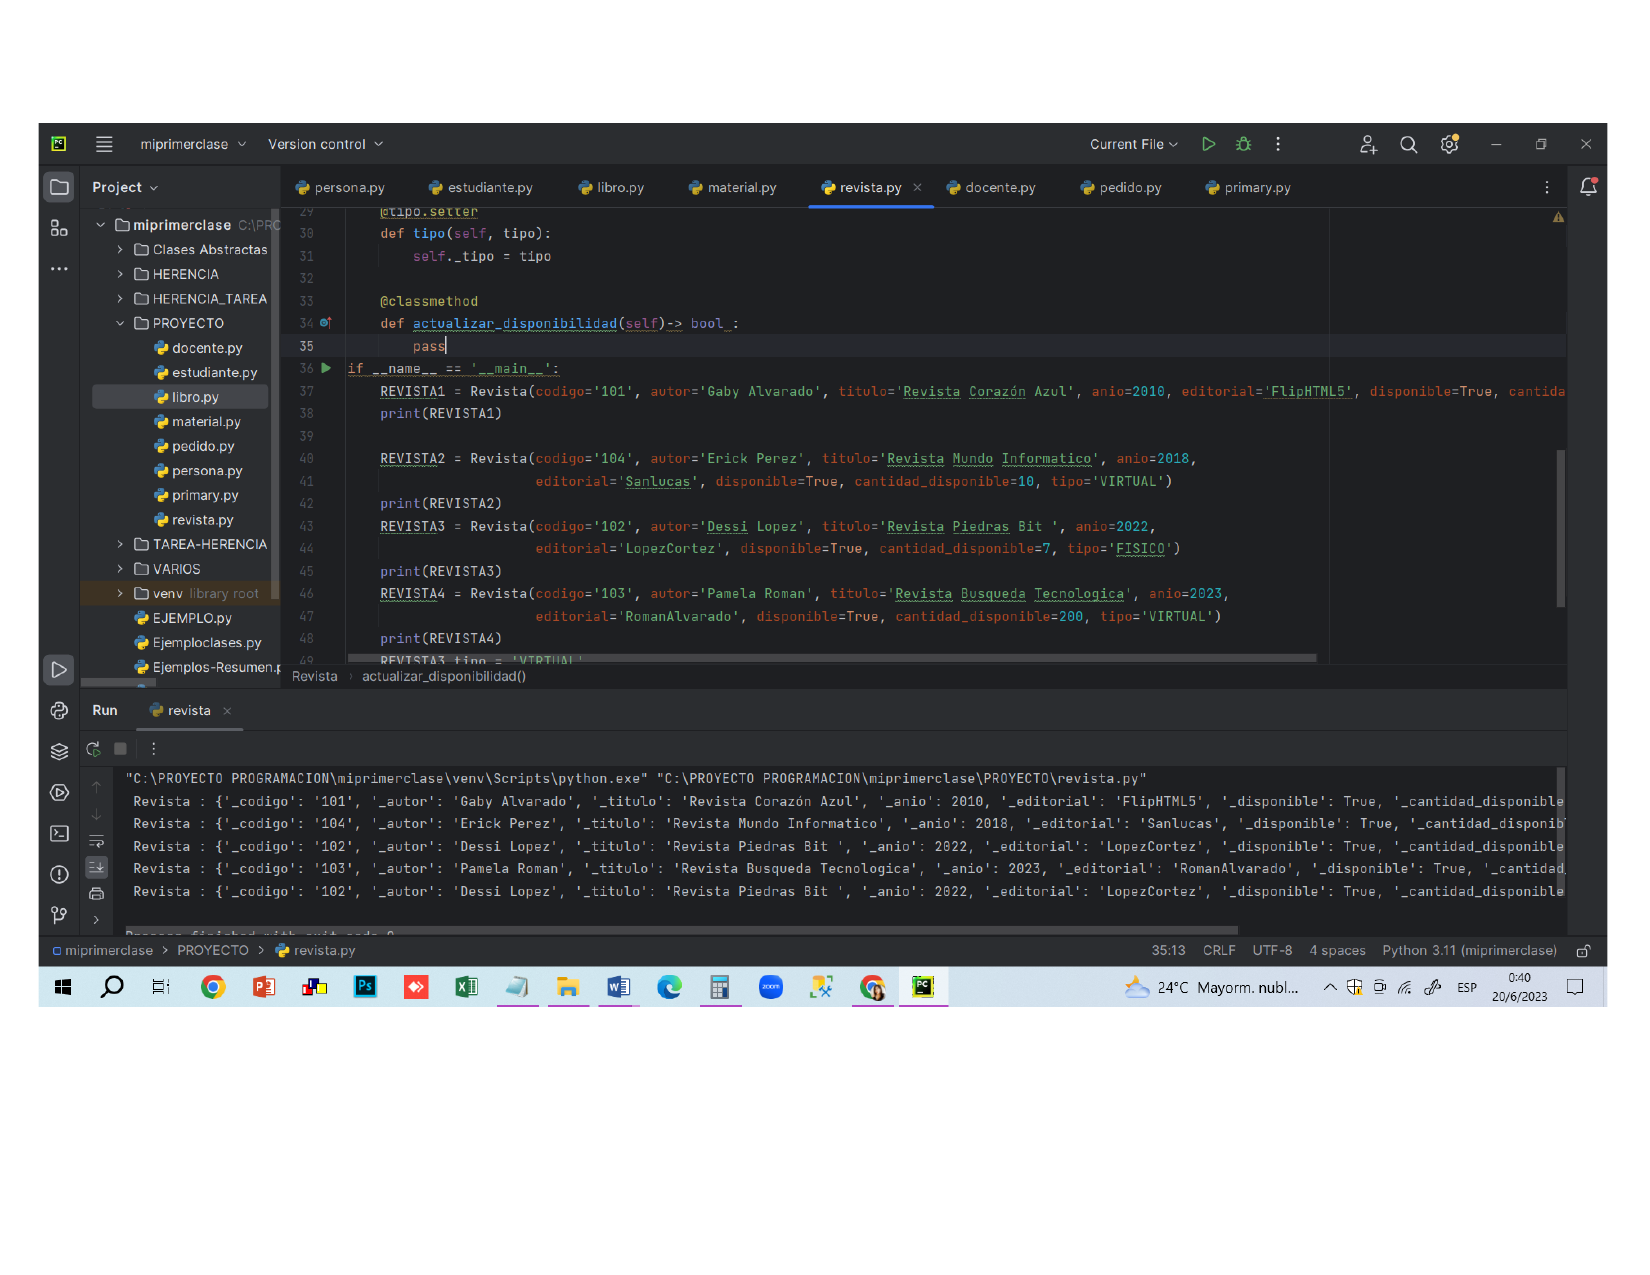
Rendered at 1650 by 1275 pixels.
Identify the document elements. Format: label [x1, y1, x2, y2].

picture [38, 123, 1608, 1007]
